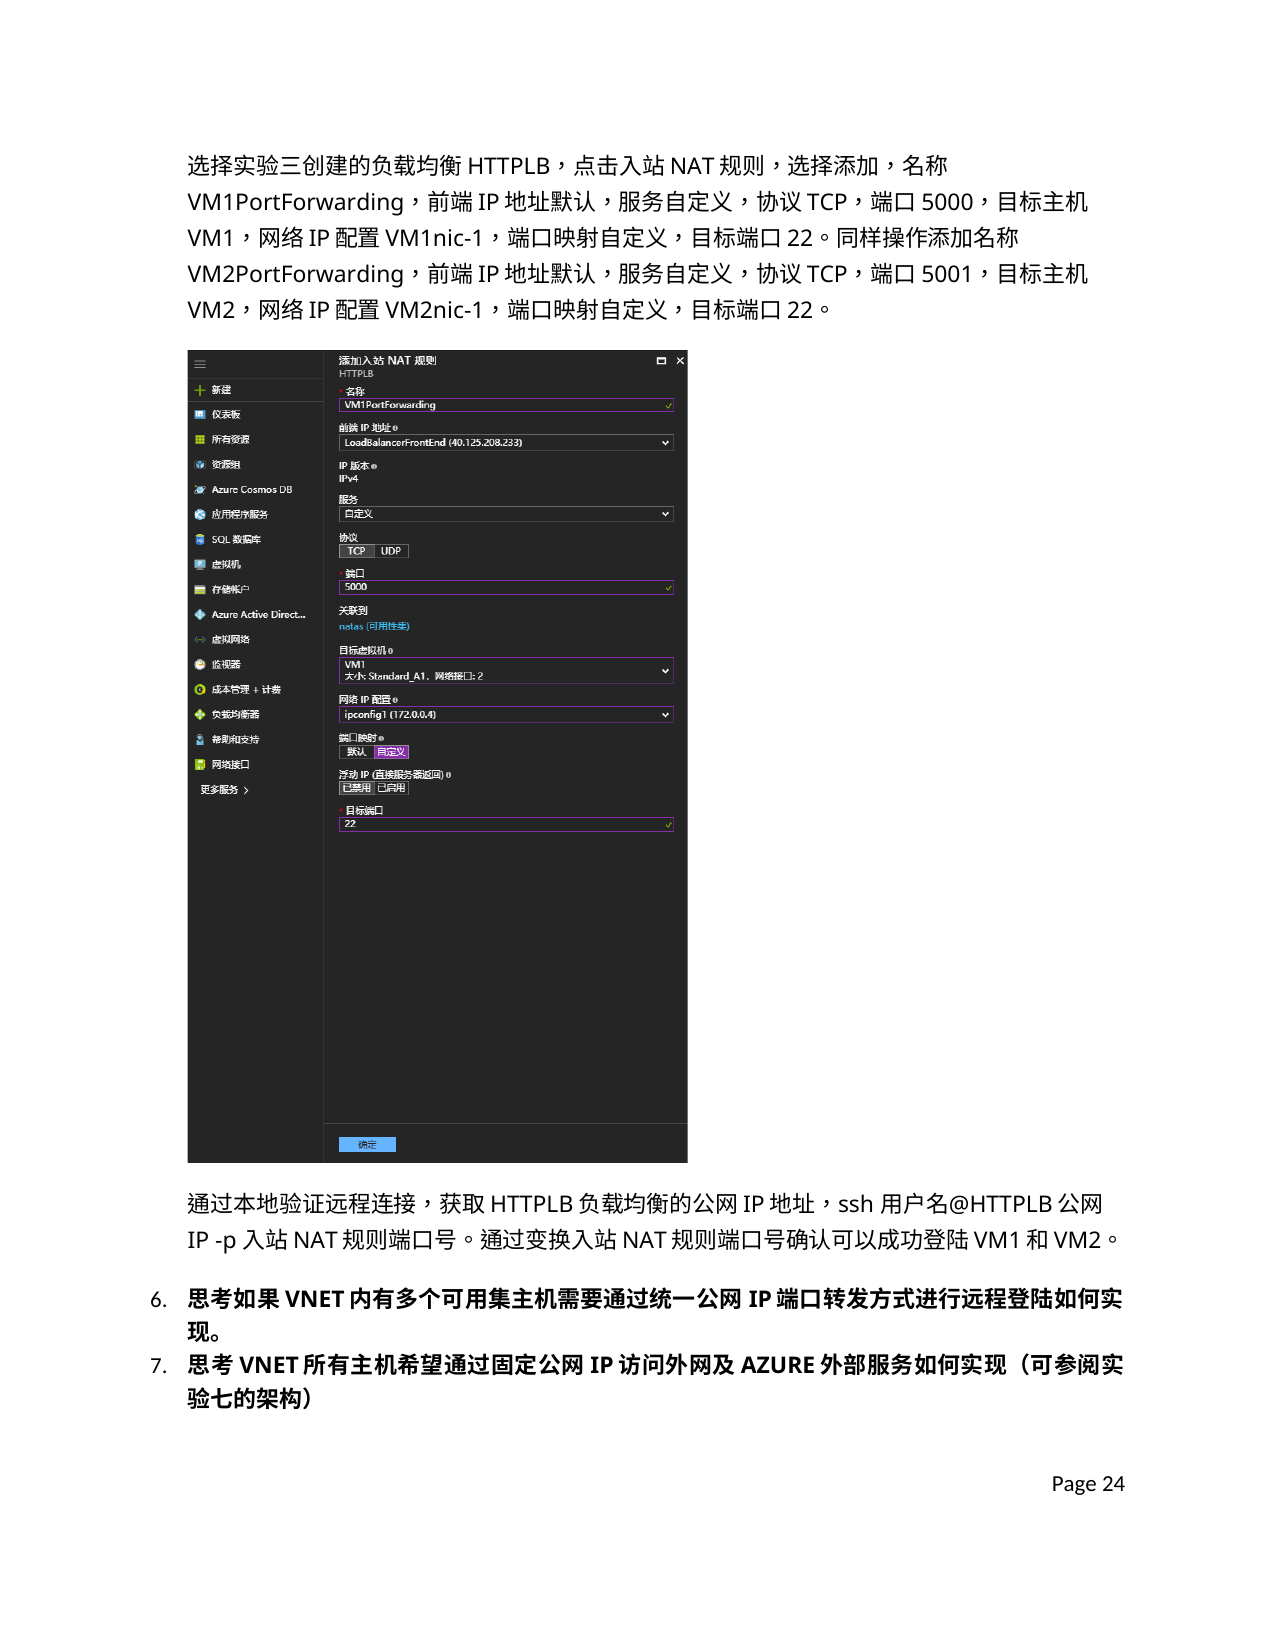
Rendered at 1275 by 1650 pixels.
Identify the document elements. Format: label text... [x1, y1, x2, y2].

text 选择实验三创建的负载均衡HTTPLB，点击入站NAT规则，选择添加，名称VM1PortForwarding，前端IP地址默认，服务自定义，协议TCP，端口5000，目标主机VM1，网络IP配置VM1nic-1，端口映射自定义，目标端口22。同样操作添加名称VM2PortForwarding，前端IP地址默认，服务自定义，协议TCP，端口5001，目标主机VM2，网络IP配置VM2nic-1，端口映射自定义，目标端口22。 [187, 150, 1125, 325]
list 思考VNET所有主机希望通过固定公网IP访问外网及AZURE外部服务如何实现（可参阅实验七的架构） [150, 1347, 1125, 1414]
list 思考如果VNET内有多个可用集主机需要通过统一公网IP端口转发方式进行远程登陆如何实现。 [150, 1281, 1125, 1347]
text 通过本地验证远程连接，获取HTTPLB负载均衡的公网IP地址，ssh 用户名@HTTPLB公网IP -p 入站NAT规则端口号。通过变换入站NAT规则端口号确认可以成功登陆VM1和VM2。 [187, 1188, 1125, 1255]
picture [187, 350, 688, 1163]
